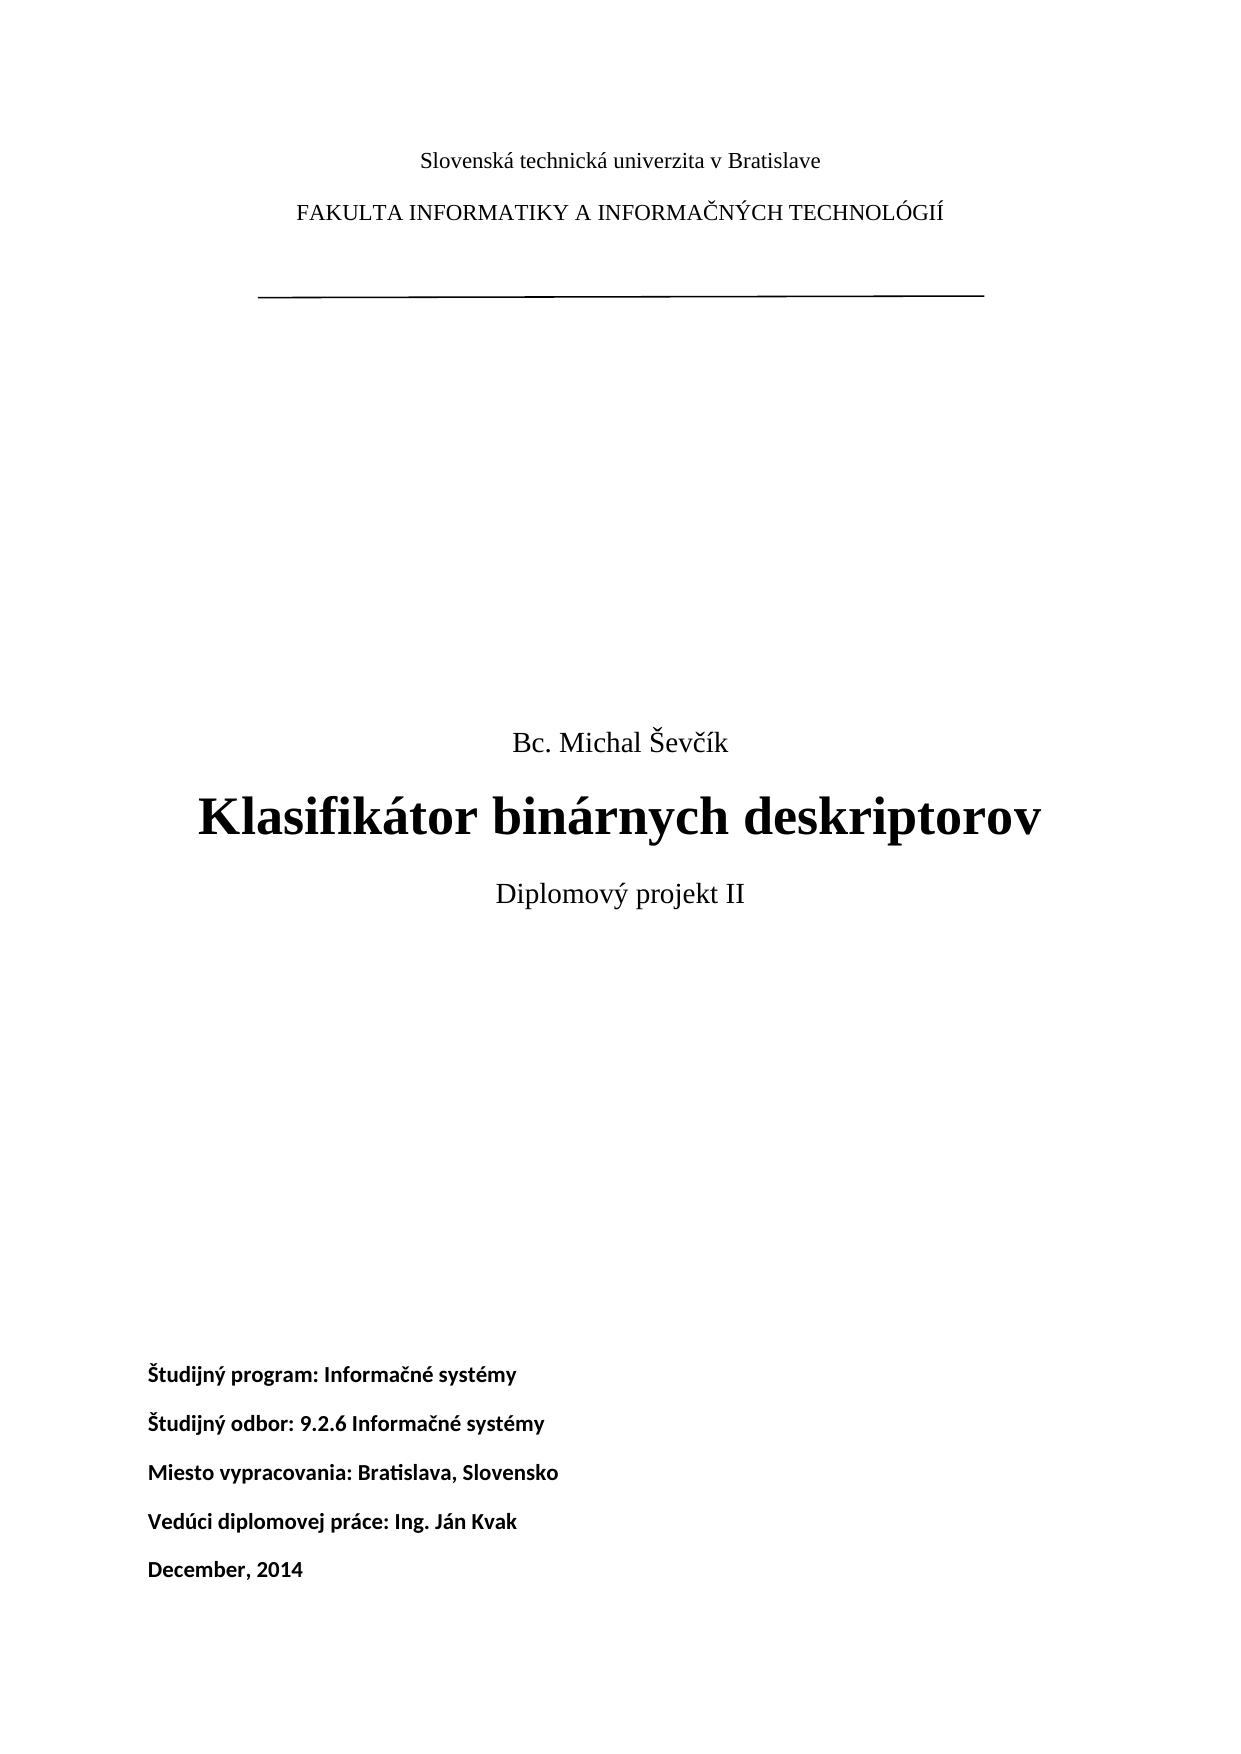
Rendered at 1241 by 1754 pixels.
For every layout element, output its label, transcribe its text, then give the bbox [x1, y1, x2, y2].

text Slovenská technická univerzita v Bratislave [148, 148, 1093, 174]
text Diplomový projekt II [148, 877, 1093, 910]
text December, 2014 [148, 1556, 1093, 1584]
text Vedúci diplomovej práce: Ing. Ján Kvak [148, 1507, 1093, 1535]
text Študijný odbor: 9.2.6 Informačné systémy [148, 1409, 1093, 1437]
text Miesto vypracovania: Bratislava, Slovensko [148, 1458, 1093, 1486]
text FAKULTA INFORMATIKY A INFORMAČNÝCH TECHNOLÓGIÍ [148, 199, 1093, 225]
text Študijný program: Informačné systémy [148, 1360, 1093, 1388]
text Bc. Michal Ševčík [148, 725, 1093, 758]
text Klasifikátor binárnych deskriptorov [148, 784, 1093, 847]
